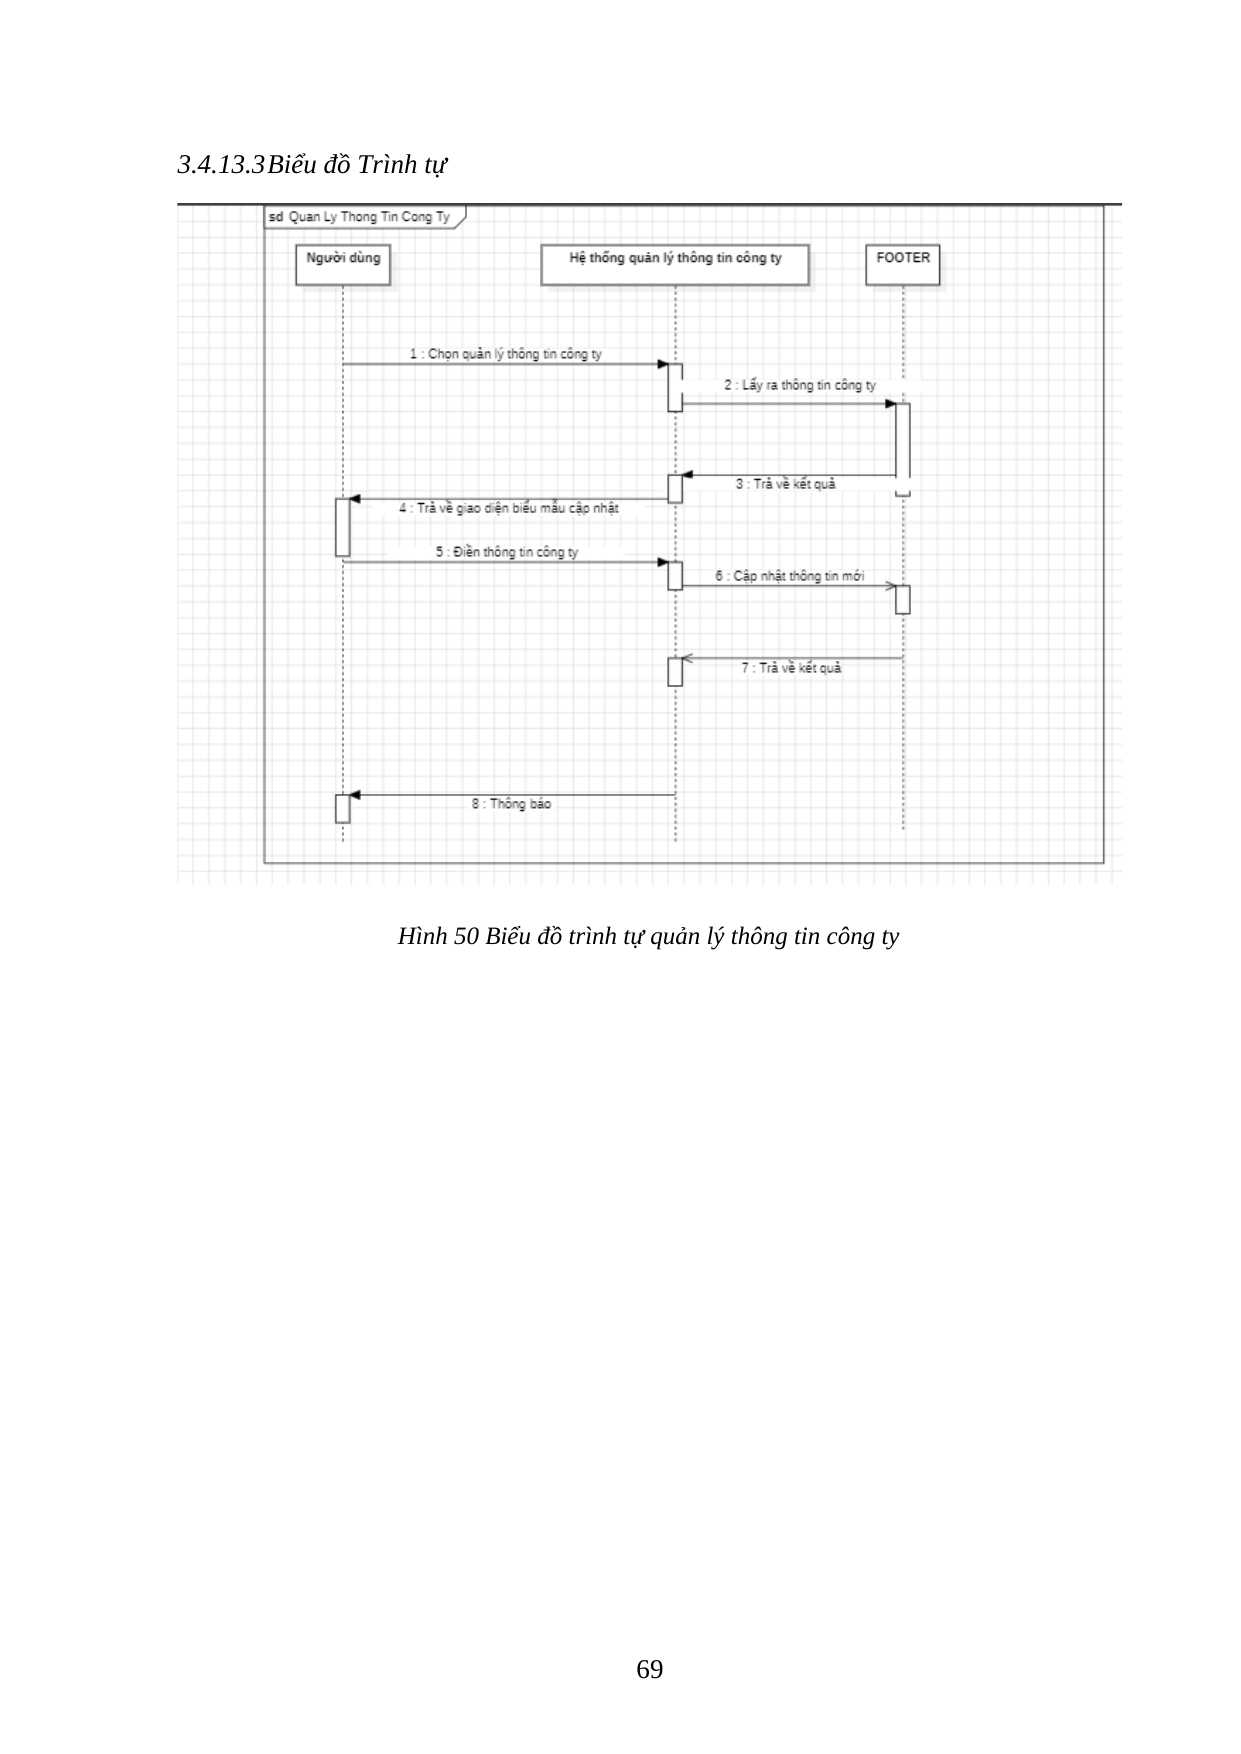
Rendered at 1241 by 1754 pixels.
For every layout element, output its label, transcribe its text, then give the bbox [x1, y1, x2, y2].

subtitle Biểu đồ Trình tự [177, 148, 1122, 179]
picture [177, 203, 1123, 885]
text Hình 50 Biểu đồ trình tự quản lý thông tin công ty [177, 921, 1122, 950]
